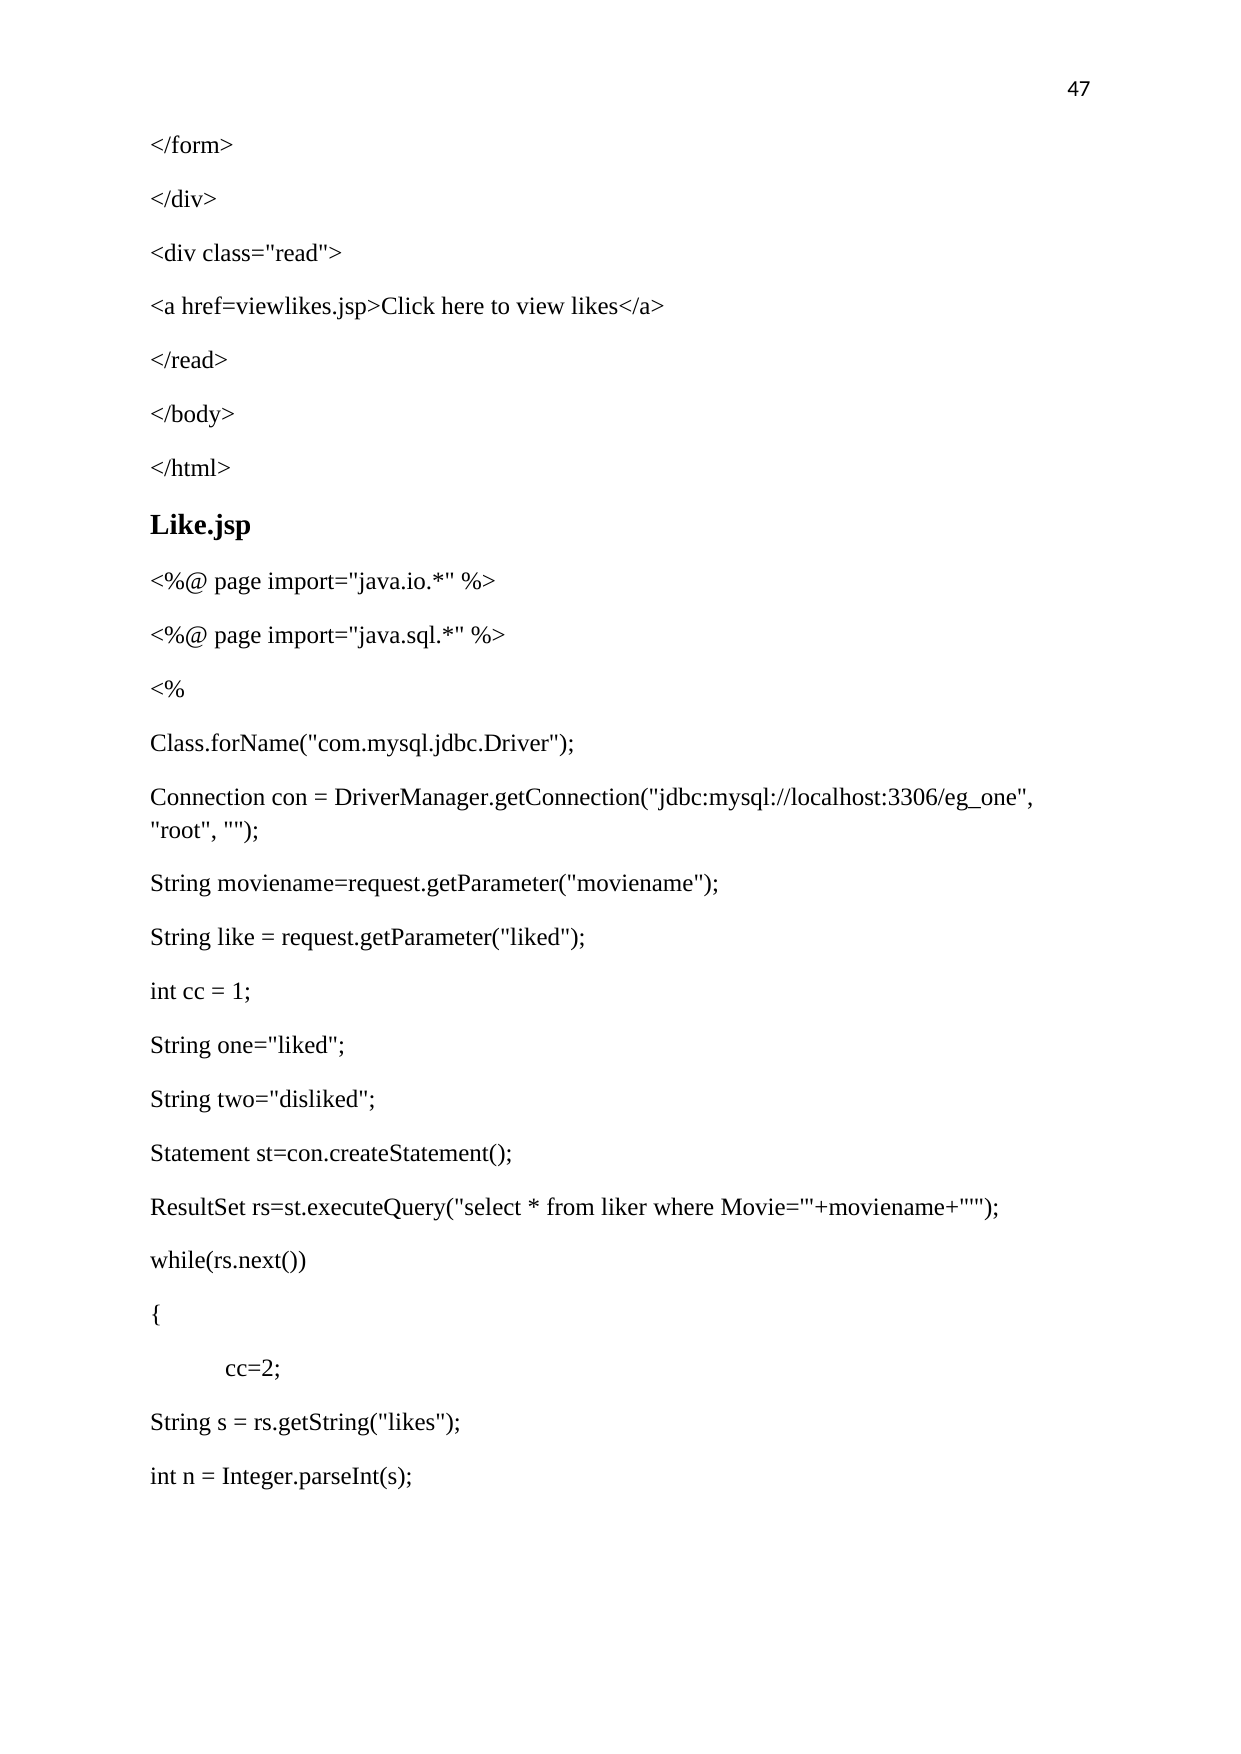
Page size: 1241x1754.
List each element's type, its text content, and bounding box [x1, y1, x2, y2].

text Statement st=con.createStatement(); [150, 1138, 1090, 1167]
text ResultSet rs=st.executeQuery("select * from liker where Movie='"+moviename+"'"); [150, 1192, 1090, 1220]
text </form> [150, 130, 1090, 159]
text { [150, 1299, 1090, 1328]
text int cc = 1; [150, 976, 1090, 1005]
text String moviename=request.getParameter("moviename"); [150, 868, 1090, 897]
text String s = rs.getString("likes"); [150, 1407, 1090, 1436]
text while(rs.next()) [150, 1246, 1090, 1274]
text </read> [150, 345, 1090, 374]
text <% [150, 674, 1090, 703]
text Connection con = DriverManager.getConnection("jdbc:mysql://localhost:3306/eg_one", "root", ""); [150, 782, 1090, 843]
text Like.jsp [150, 507, 1090, 540]
text String like = request.getParameter("liked"); [150, 922, 1090, 951]
text </div> [150, 184, 1090, 212]
text <a href=viewlikes.jsp>Click here to view likes</a> [150, 291, 1090, 320]
text </body> [150, 399, 1090, 428]
text String one="liked"; [150, 1030, 1090, 1059]
text <%@ page import="java.sql.*" %> [150, 620, 1090, 649]
text String two="disliked"; [150, 1084, 1090, 1113]
text Class.forName("com.mysql.jdbc.Driver"); [150, 728, 1090, 757]
text cc=2; [150, 1353, 1090, 1382]
text <div class="read"> [150, 238, 1090, 266]
text int n = Integer.parseInt(s); [150, 1461, 1090, 1490]
text <%@ page import="java.io.*" %> [150, 566, 1090, 595]
text </html> [150, 453, 1090, 482]
